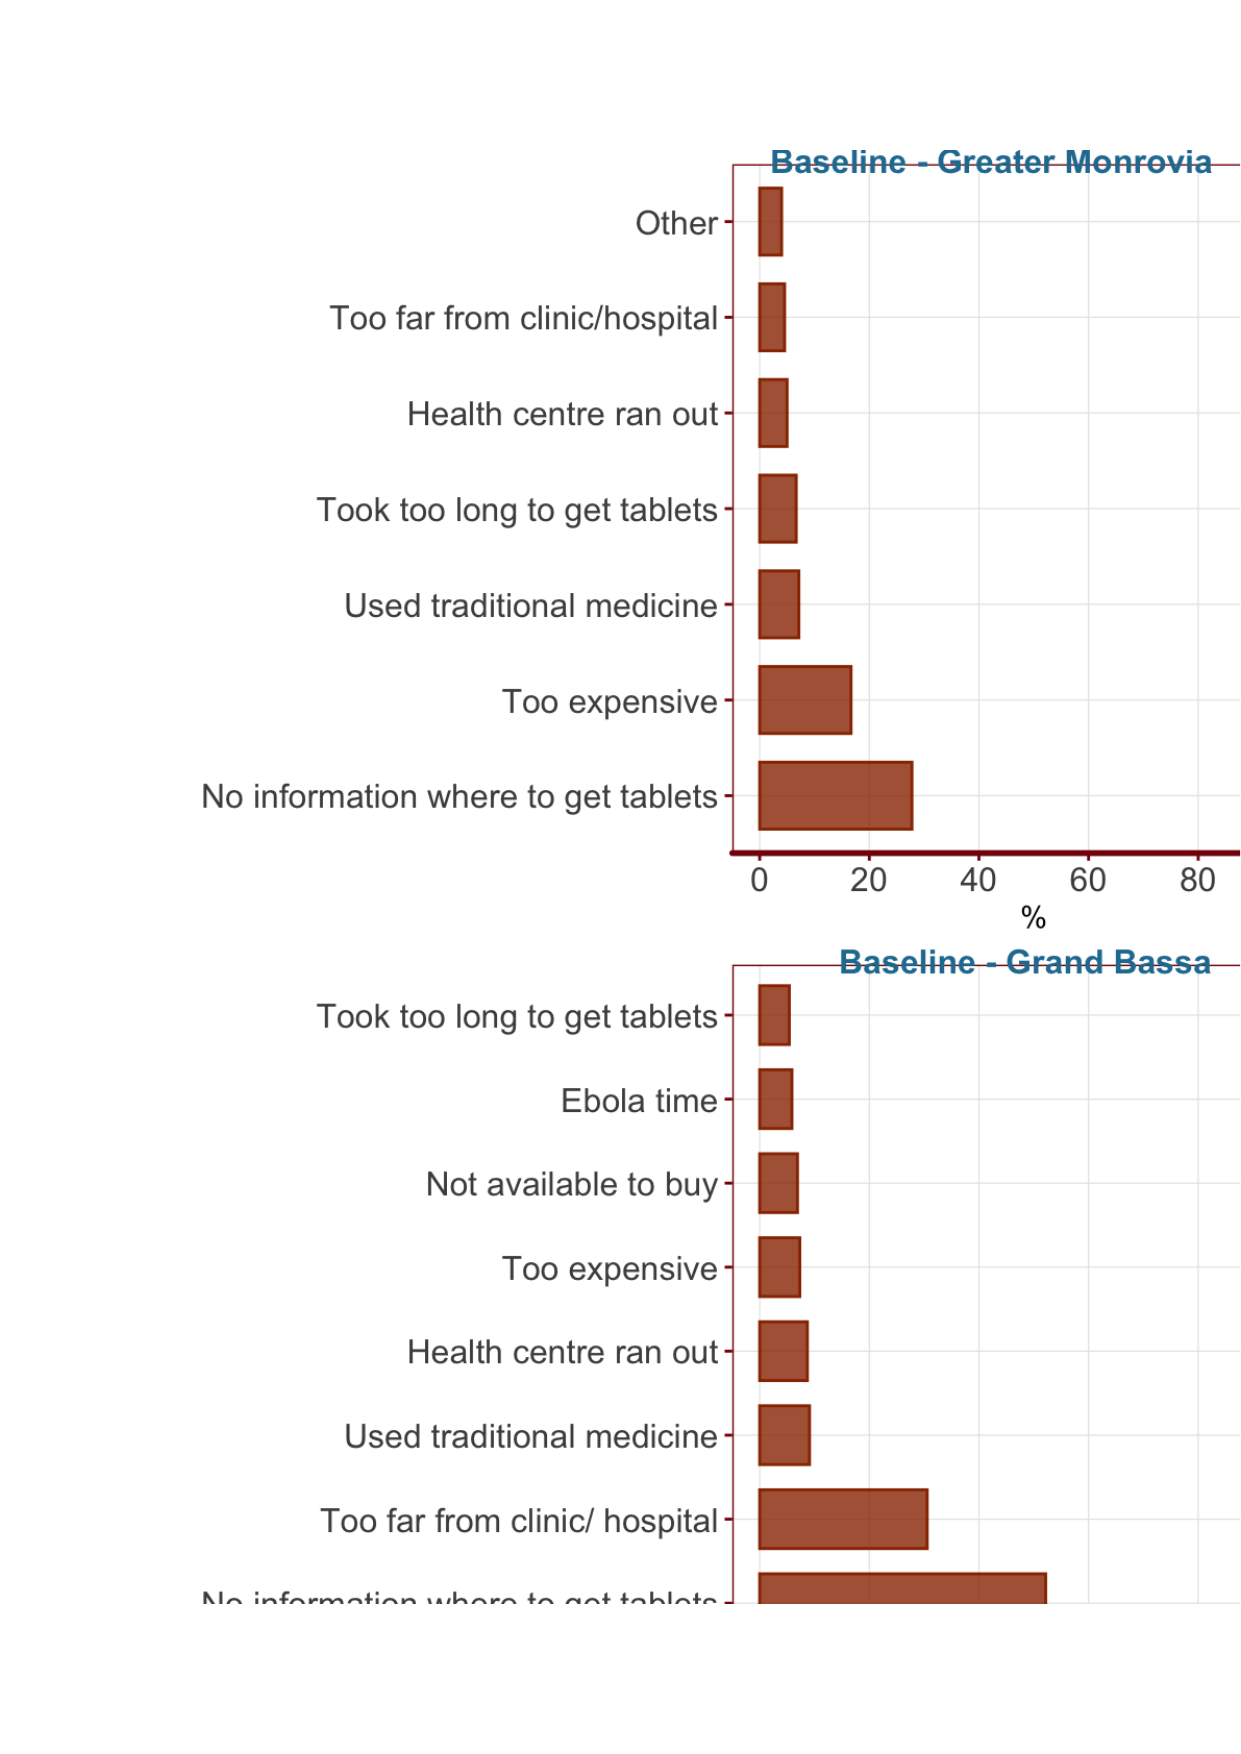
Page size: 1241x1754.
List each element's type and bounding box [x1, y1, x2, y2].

picture [150, 150, 1241, 1604]
